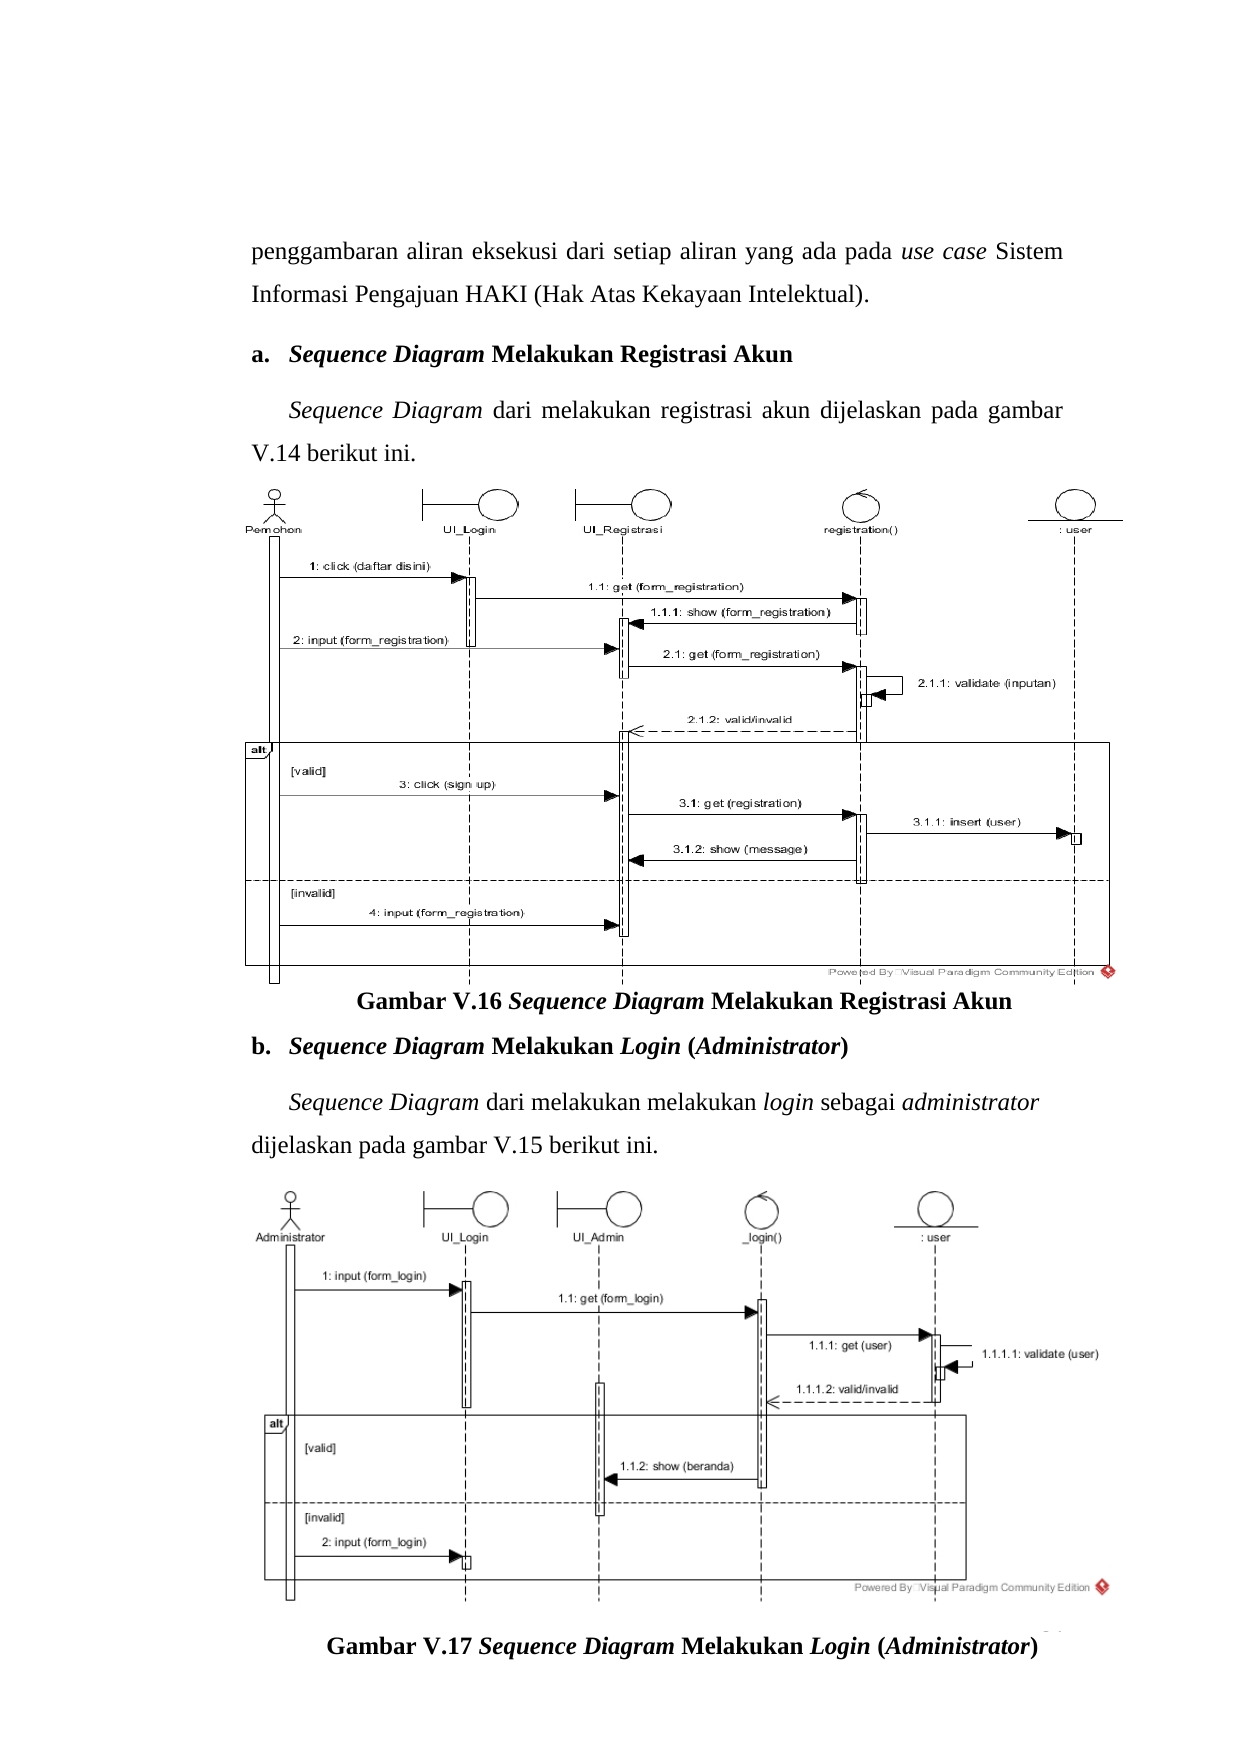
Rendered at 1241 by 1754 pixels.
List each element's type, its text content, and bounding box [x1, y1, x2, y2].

text Sequence Diagram dari melakukan melakukan login sebagai administrator dijelaskan pada gambar V.15 berikut ini. [251, 1087, 1063, 1159]
picture [231, 487, 1123, 987]
text Sequence Diagram dari melakukan registrasi akun dijelaskan pada gambar V.14 berikut ini. [251, 395, 1063, 467]
subtitle Sequence Diagram Melakukan Login (Administrator) [251, 987, 1063, 1060]
picture [243, 1189, 1115, 1605]
subtitle Sequence Diagram Melakukan Registrasi Akun [251, 339, 1063, 368]
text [251, 236, 1063, 308]
